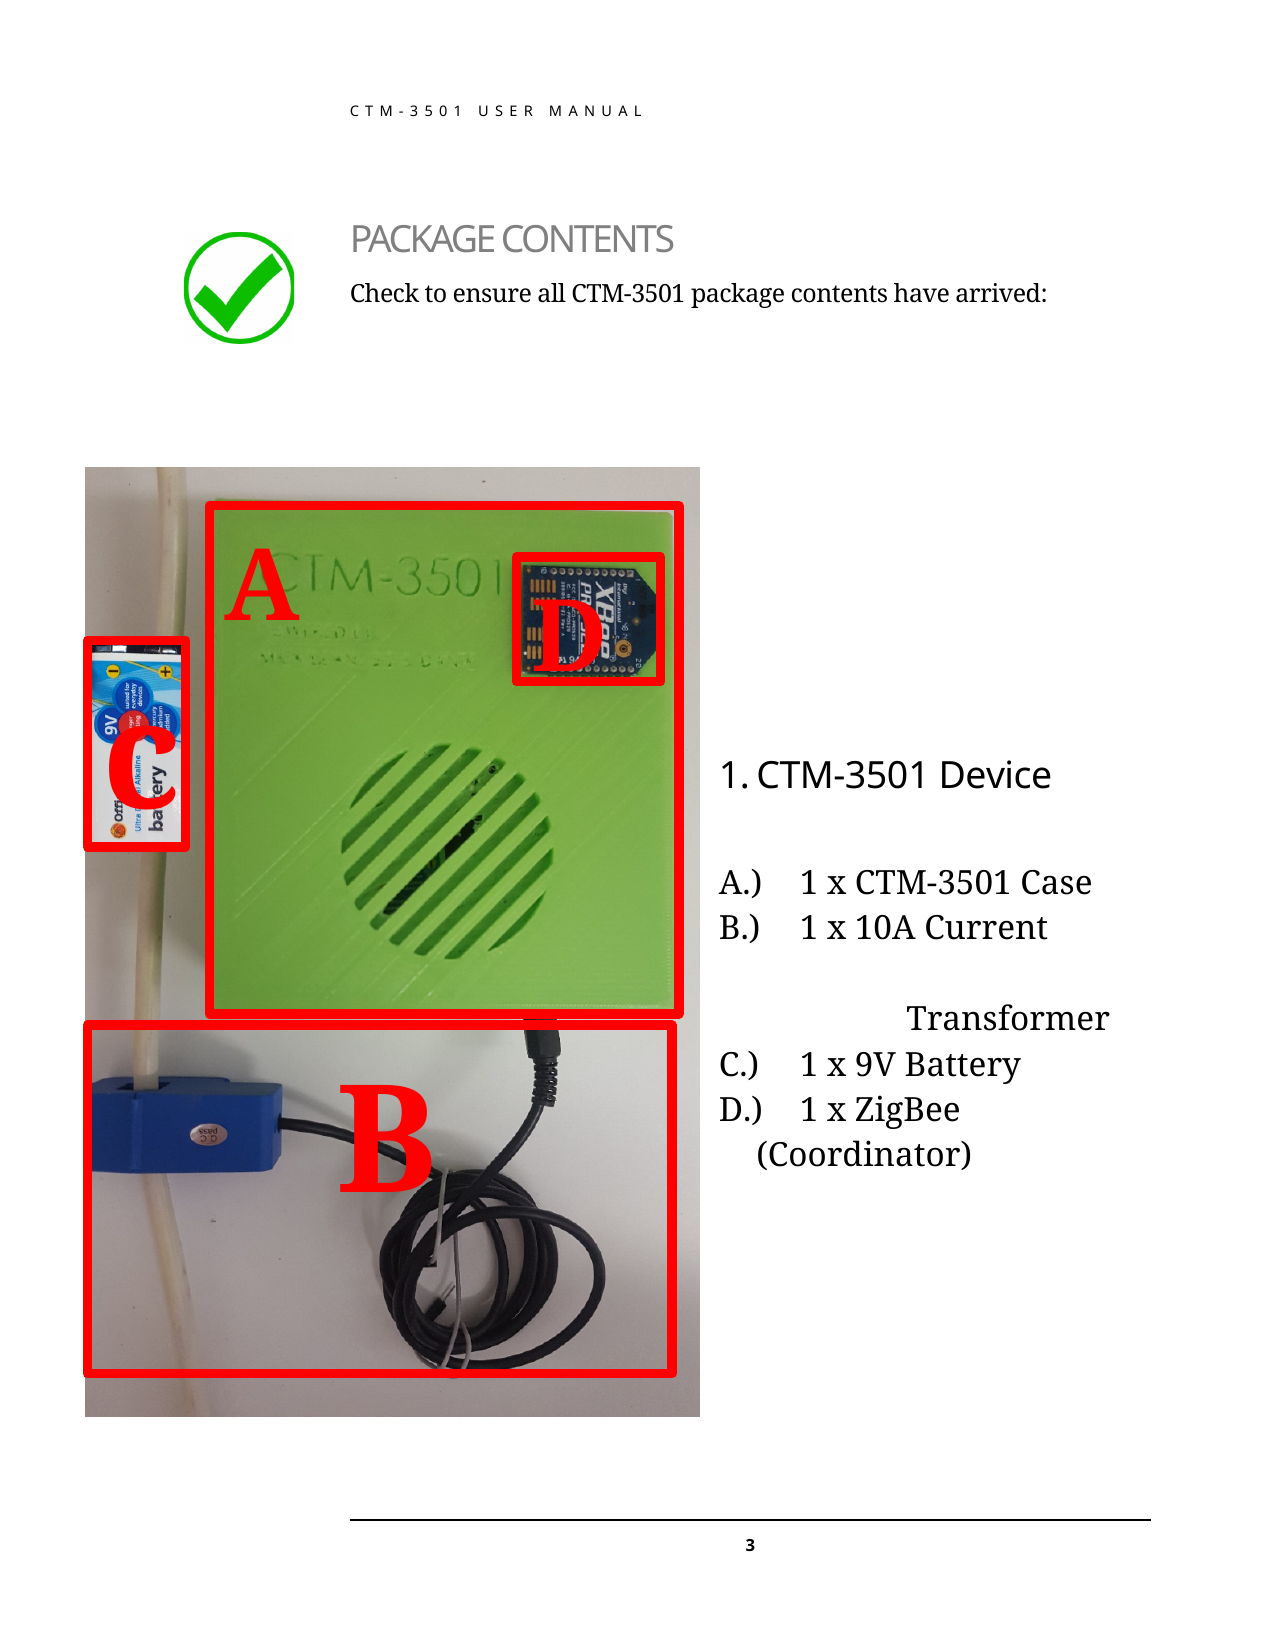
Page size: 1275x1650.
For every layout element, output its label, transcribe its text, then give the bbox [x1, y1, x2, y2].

subtitle PACKAGE CONTENTS [349, 212, 1151, 263]
picture [183, 232, 295, 344]
picture [85, 467, 700, 1417]
subtitle CTM-3501 Device [700, 748, 1151, 799]
list 1 x 9V Battery [700, 1040, 1151, 1086]
list 1 x CTM-3501 Case [700, 859, 1151, 904]
list 1 x ZigBee (Coordinator) [700, 1086, 1151, 1177]
picture [92, 645, 181, 842]
list Transformer [700, 949, 1151, 1040]
picture [92, 1030, 667, 1369]
text Check to ensure all CTM-3501 package contents have arrived: [349, 276, 1151, 310]
list 1 x 10A Current [700, 904, 1151, 949]
